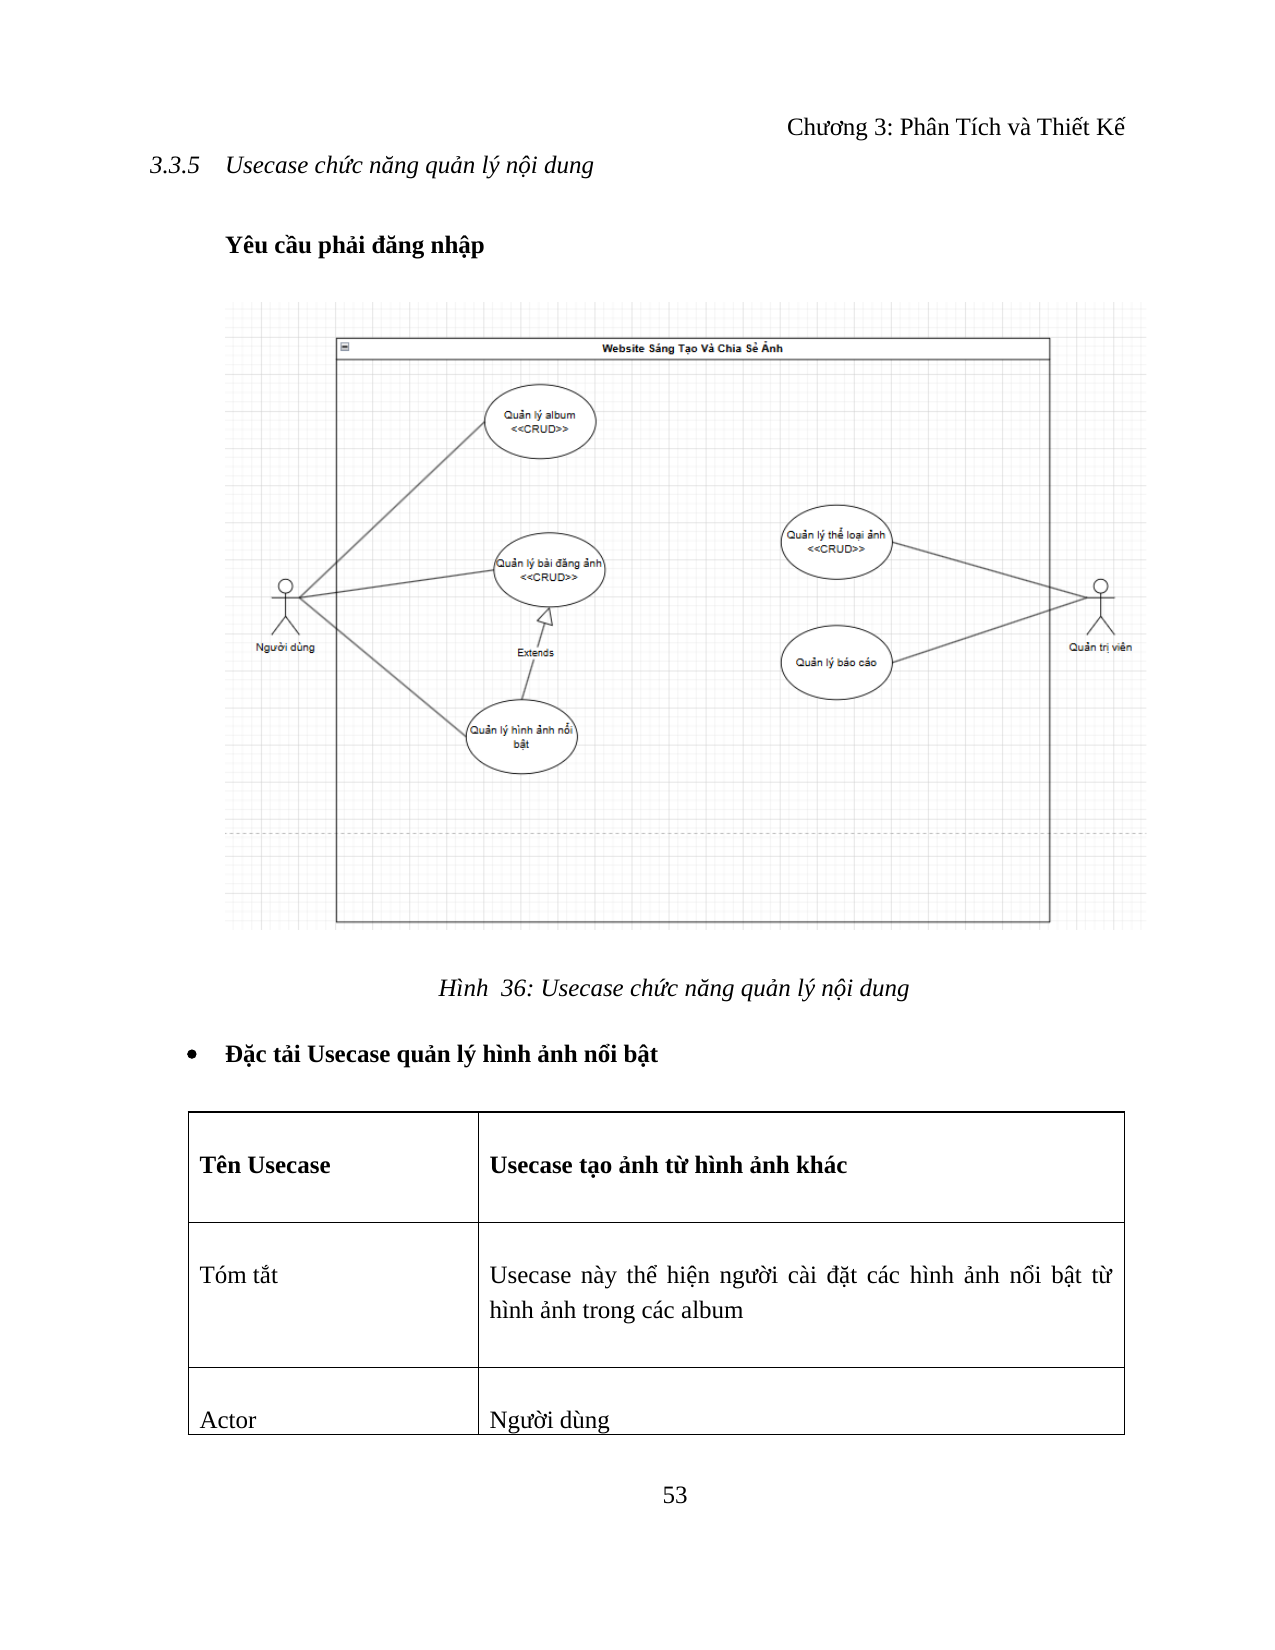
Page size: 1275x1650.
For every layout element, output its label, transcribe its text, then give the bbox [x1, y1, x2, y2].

picture [225, 302, 1147, 930]
list Đặc tải Usecase quản lý hình ảnh nổi bật [187, 1039, 1125, 1068]
table_header Tên Usecase [189, 1113, 478, 1222]
table_cell Tóm tắt [189, 1223, 478, 1367]
subtitle Usecase chức năng quản lý nội dung [150, 150, 1125, 179]
text Hình 36: Usecase chức năng quản lý nội dung [150, 973, 1125, 1002]
table_cell Người dùng [479, 1368, 1124, 1434]
table_cell Usecase này thể hiện người cài đặt các hình ảnh nổi bật từ hình ảnh trong các album [479, 1223, 1124, 1367]
table_cell Actor [189, 1368, 478, 1434]
text Yêu cầu phải đăng nhập [150, 231, 1125, 259]
table_header Usecase tạo ảnh từ hình ảnh khác [479, 1113, 1124, 1222]
